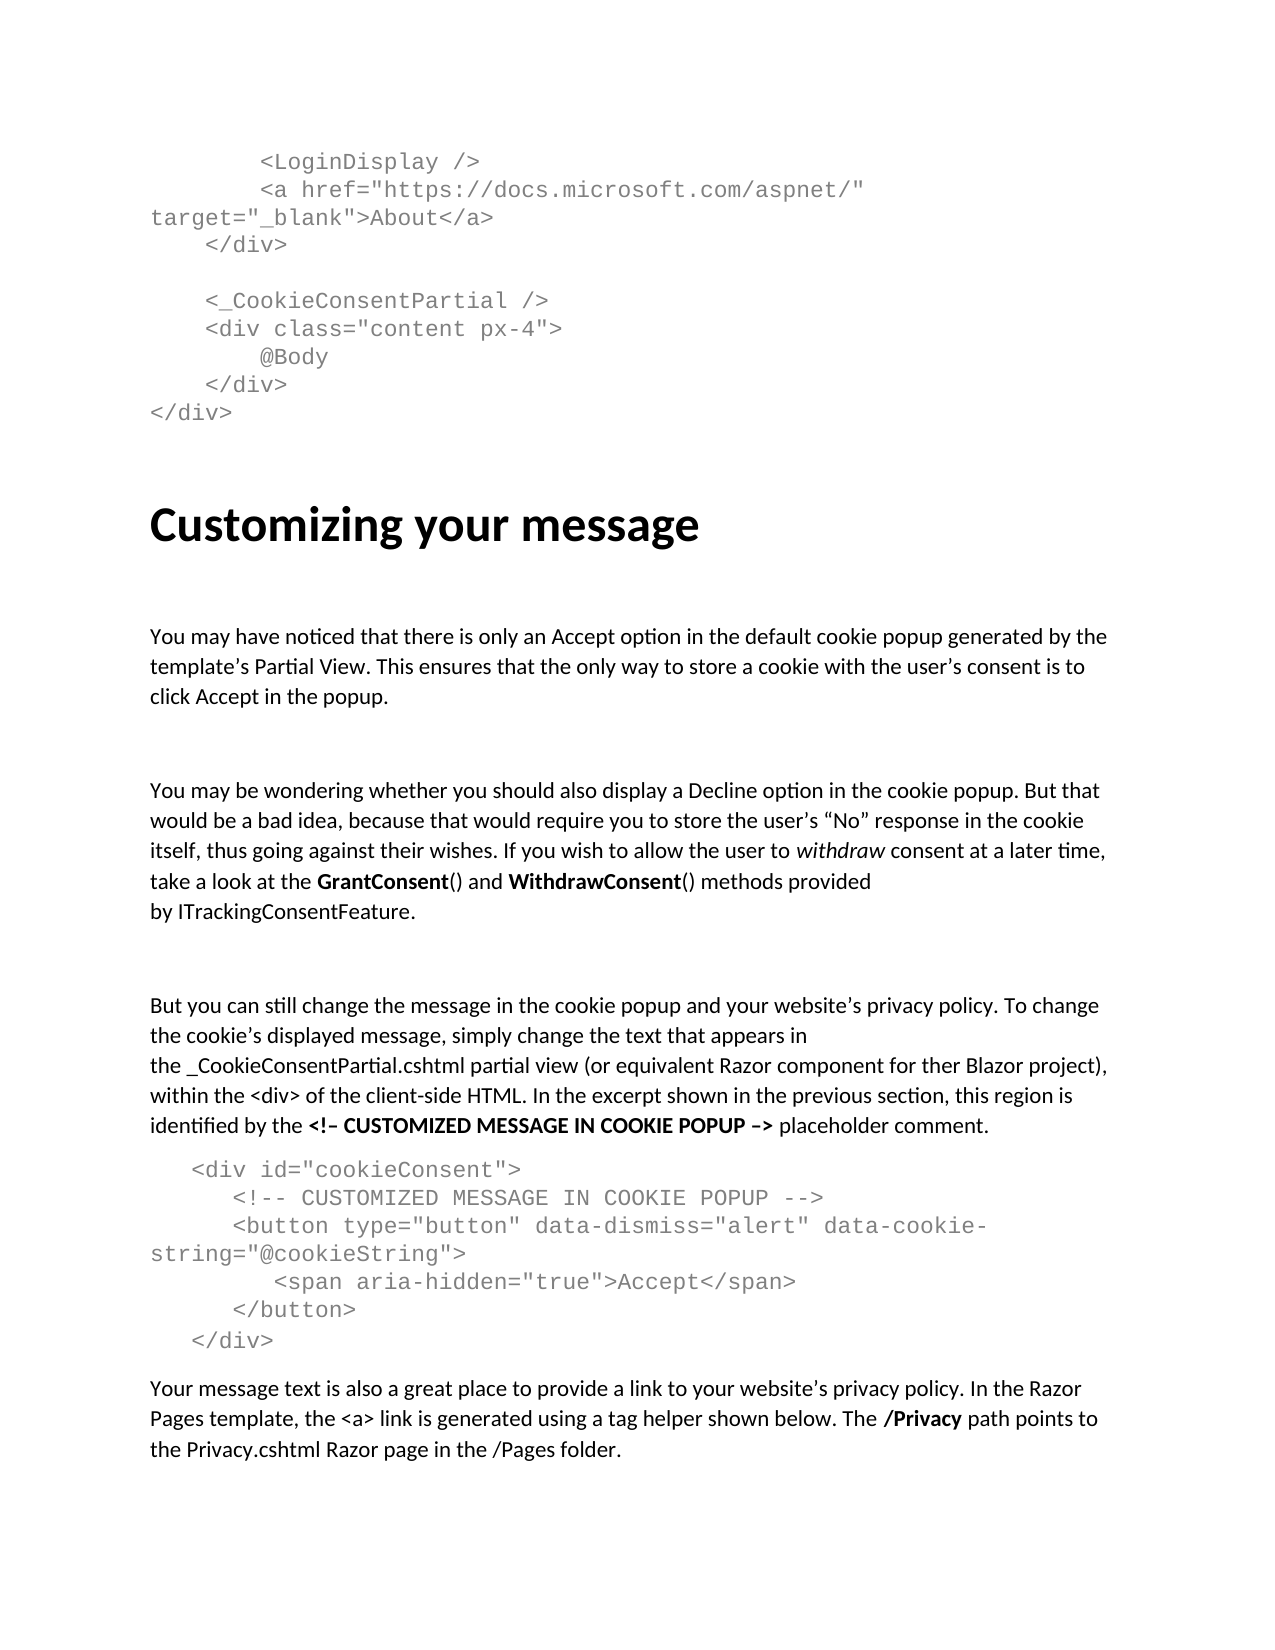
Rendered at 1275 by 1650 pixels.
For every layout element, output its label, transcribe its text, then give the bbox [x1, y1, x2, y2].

text Customizing your message [150, 493, 1125, 554]
text <div id="cookieConsent"> <!-- CUSTOMIZED MESSAGE IN COOKIE POPUP --> <button type="button" data-dismiss="alert" data-cookie-string="@cookieString"> <span aria-hidden="true">Accept</span> </button> </div> [150, 1158, 1125, 1355]
text Your message text is also a great place to provide a link to your website’s privacy policy. In the Razor Pages template, the <a> link is generated using a tag helper shown below. The /Privacy path points to the Privacy.cshtml Razor page in the /Pages folder. [150, 1374, 1125, 1463]
text You may have noticed that there is only an Accept option in the default cookie popup generated by the template’s Partial View. This ensures that the only way to store a cookie with the user’s consent is to click Accept in the popup. [150, 622, 1125, 711]
text You may be wondering whether you should also display a Decline option in the cookie popup. But that would be a bad idea, because that would require you to store the user’s “No” response in the cookie itself, thus going against their wishes. If you wish to allow the user to withdraw consent at a later time, take a look at the GrantConsent() and WithdrawConsent() methods provided by ITrackingConsentFeature. [150, 776, 1125, 925]
text But you can still change the message in the cookie popup and your website’s privacy policy. To change the cookie’s displayed message, simply change the text that appears in the _CookieConsentPartial.cshtml partial view (or equivalent Razor component for ther Blazor project), within the <div> of the client-side HTML. In the excerpt shown in the previous section, this region is identified by the <!– CUSTOMIZED MESSAGE IN COOKIE POPUP –> placeholder comment. [150, 991, 1125, 1140]
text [150, 150, 1125, 427]
